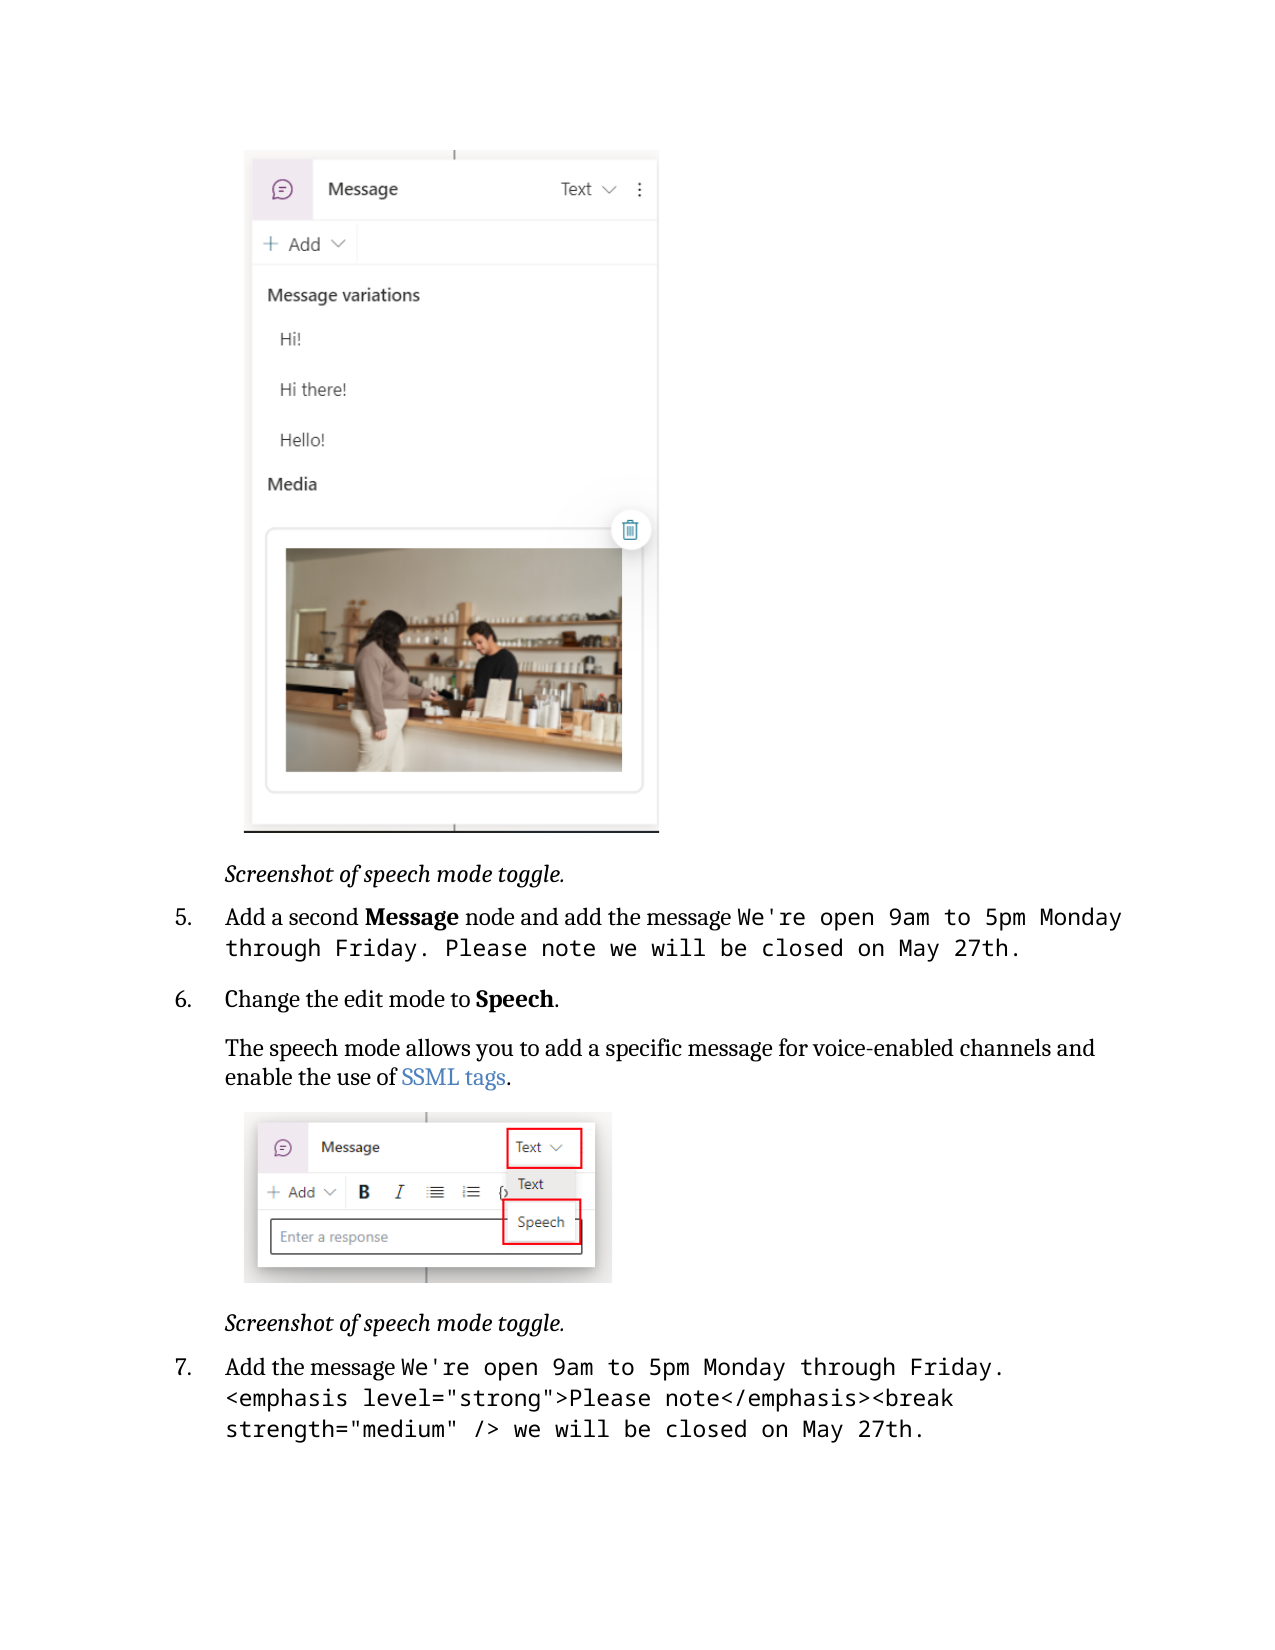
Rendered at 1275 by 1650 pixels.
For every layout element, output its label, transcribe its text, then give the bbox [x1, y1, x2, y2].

picture [243, 150, 660, 833]
list Change the edit mode to Speech. [175, 984, 1125, 1013]
list Screenshot of speech mode toggle. [175, 860, 1125, 889]
picture [243, 1112, 613, 1283]
list Add the message We're open 9am to 5pm Monday through Friday. <emphasis level="strong">Please note</emphasis><break strength="medium" /> we will be closed on May 27th. [175, 1351, 1125, 1444]
list The speech mode allows you to add a specific message for voice-enabled channels and enable the use of SSML tags. [175, 1034, 1125, 1092]
list Screenshot of speech mode toggle. [175, 1309, 1125, 1338]
list Add a second Message node and add the message We're open 9am to 5pm Monday through Friday. Please note we will be closed on May 27th. [175, 901, 1125, 964]
